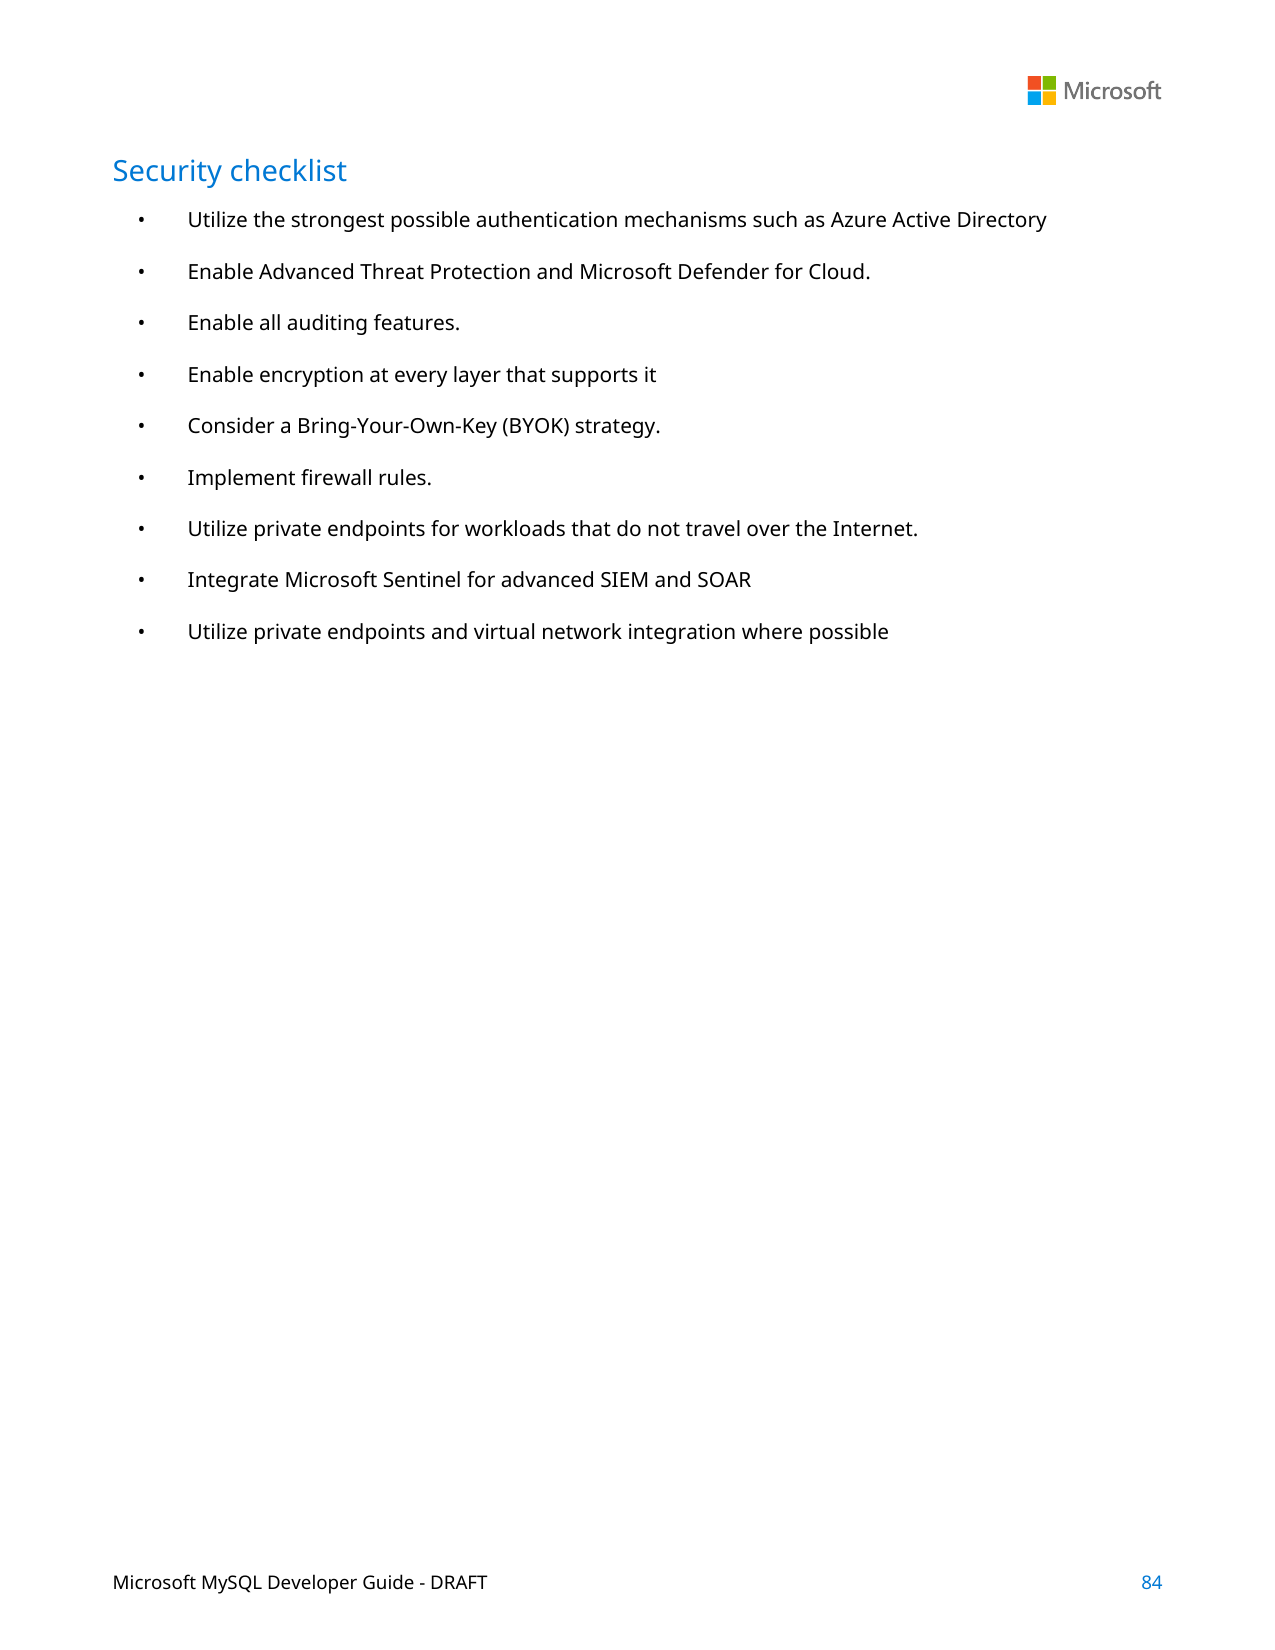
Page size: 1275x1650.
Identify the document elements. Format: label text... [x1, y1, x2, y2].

list Implement firewall rules. [137, 463, 1162, 491]
list Consider a Bring-Your-Own-Key (BYOK) strategy. [137, 411, 1162, 439]
list Enable all auditing features. [137, 308, 1162, 337]
list Enable encryption at every layer that supports it [137, 360, 1162, 388]
list Utilize the strongest possible authentication mechanisms such as Azure Active Directory [137, 205, 1162, 234]
list Utilize private endpoints and virtual network integration where possible [137, 617, 1162, 645]
subtitle Security checklist [112, 150, 1162, 190]
list Enable Advanced Threat Protection and Microsoft Defender for Cloud. [137, 257, 1162, 285]
list Utilize private endpoints for workloads that do not travel over the Internet. [137, 514, 1162, 542]
picture [1026, 75, 1163, 107]
list Integrate Microsoft Sentinel for advanced SIEM and SOAR [137, 566, 1162, 594]
